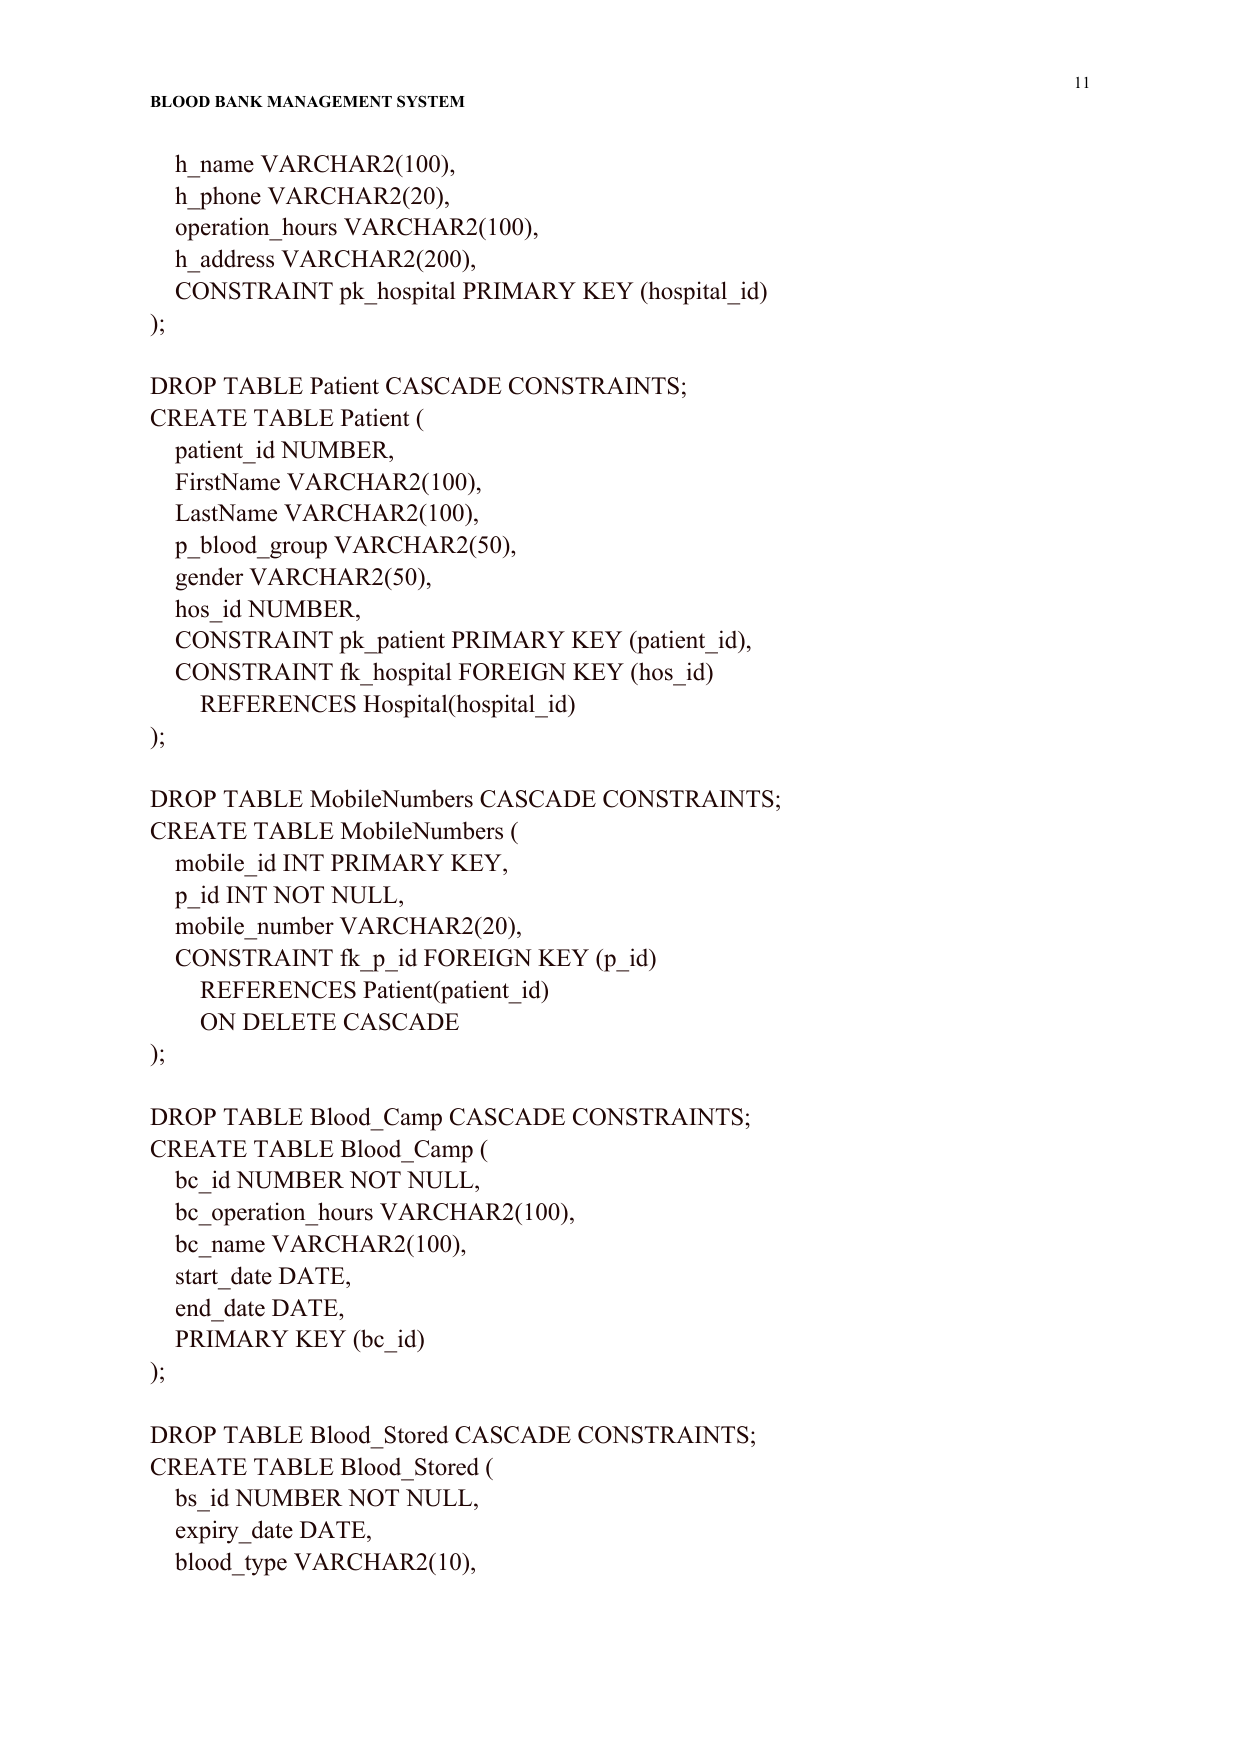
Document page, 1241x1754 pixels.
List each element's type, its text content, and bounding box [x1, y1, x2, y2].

text bc_operation_hours VARCHAR2(100), [150, 1198, 1090, 1226]
text PRIMARY KEY (bc_id) [150, 1326, 1090, 1353]
text REFERENCES Patient(patient_id) [150, 976, 1090, 1004]
text CREATE TABLE Blood_Stored ( [150, 1453, 1090, 1480]
text p_blood_group VARCHAR2(50), [150, 531, 1090, 559]
text REFERENCES Hospital(hospital_id) [150, 690, 1090, 718]
text DROP TABLE Blood_Camp CASCADE CONSTRAINTS; [150, 1103, 1090, 1131]
text ON DELETE CASCADE [150, 1008, 1090, 1036]
text CREATE TABLE Blood_Camp ( [150, 1135, 1090, 1163]
text patient_id NUMBER, [150, 436, 1090, 464]
text CONSTRAINT fk_hospital FOREIGN KEY (hos_id) [150, 658, 1090, 686]
text CREATE TABLE MobileNumbers ( [150, 817, 1090, 845]
text expiry_date DATE, [150, 1516, 1090, 1544]
text CONSTRAINT fk_p_id FOREIGN KEY (p_id) [150, 944, 1090, 972]
text DROP TABLE Blood_Stored CASCADE CONSTRAINTS; [150, 1421, 1090, 1448]
text hos_id NUMBER, [150, 595, 1090, 622]
text bc_name VARCHAR2(100), [150, 1230, 1090, 1258]
text ); [150, 309, 1090, 337]
text ); [150, 1357, 1090, 1385]
text h_address VARCHAR2(200), [150, 245, 1090, 273]
text end_date DATE, [150, 1294, 1090, 1321]
text CREATE TABLE Patient ( [150, 404, 1090, 432]
text DROP TABLE Patient CASCADE CONSTRAINTS; [150, 372, 1090, 400]
text mobile_id INT PRIMARY KEY, [150, 849, 1090, 877]
text p_id INT NOT NULL, [150, 881, 1090, 908]
text CONSTRAINT pk_patient PRIMARY KEY (patient_id), [150, 627, 1090, 654]
text bs_id NUMBER NOT NULL, [150, 1484, 1090, 1512]
text blood_type VARCHAR2(10), [150, 1548, 1090, 1576]
text operation_hours VARCHAR2(100), [150, 213, 1090, 241]
text DROP TABLE MobileNumbers CASCADE CONSTRAINTS; [150, 785, 1090, 813]
text h_name VARCHAR2(100), [150, 150, 1090, 178]
text h_phone VARCHAR2(20), [150, 182, 1090, 209]
text CONSTRAINT pk_hospital PRIMARY KEY (hospital_id) [150, 277, 1090, 305]
text ); [150, 1039, 1090, 1067]
text LastName VARCHAR2(100), [150, 499, 1090, 527]
text mobile_number VARCHAR2(20), [150, 912, 1090, 940]
text gender VARCHAR2(50), [150, 563, 1090, 591]
text ); [150, 722, 1090, 749]
text start_date DATE, [150, 1262, 1090, 1290]
text FirstName VARCHAR2(100), [150, 468, 1090, 495]
text bc_id NUMBER NOT NULL, [150, 1167, 1090, 1194]
